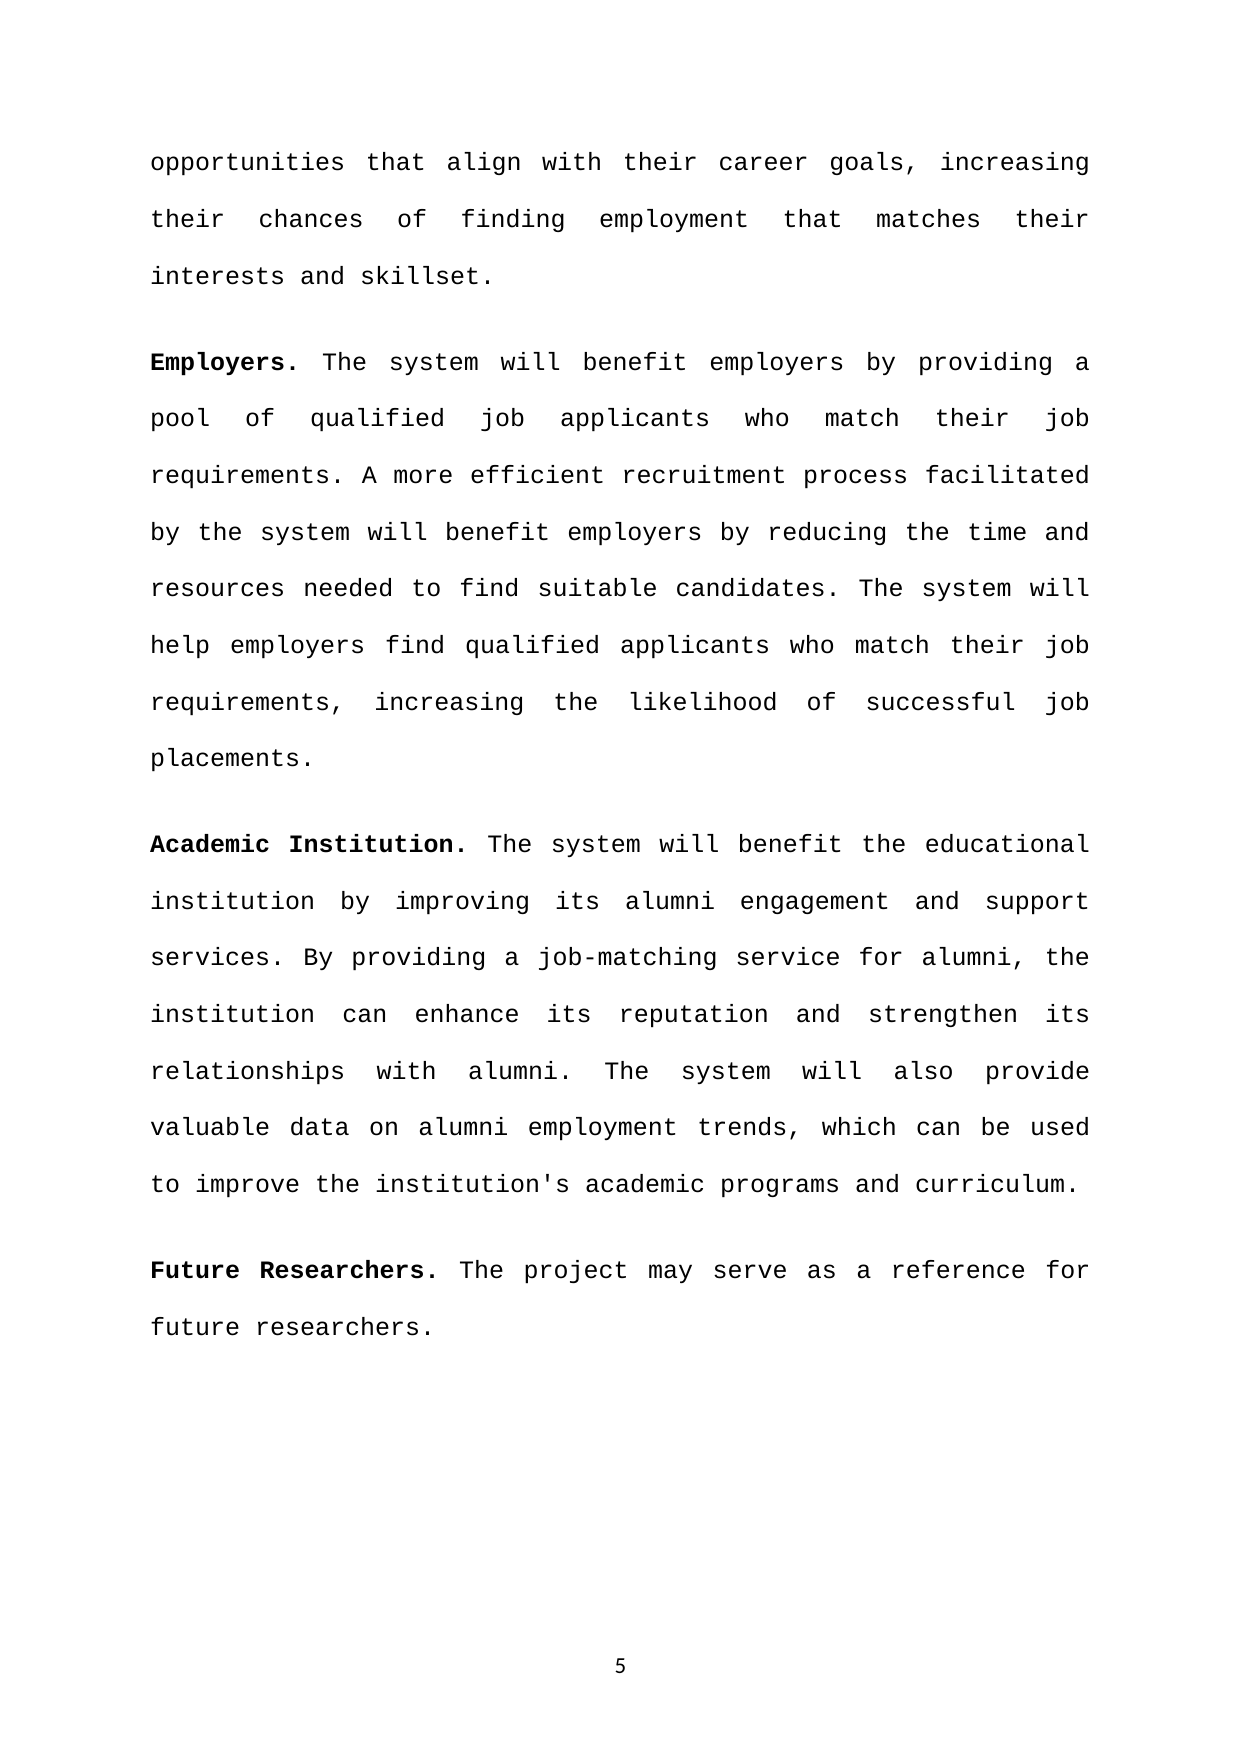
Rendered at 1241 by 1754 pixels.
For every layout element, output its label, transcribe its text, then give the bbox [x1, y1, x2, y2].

text Academic Institution. The system will benefit the educational institution by improving its alumni engagement and support services. By providing a job-matching service for alumni, the institution can enhance its reputation and strengthen its relationships with alumni. The system will also provide valuable data on alumni employment trends, which can be used to improve the institution's academic programs and curriculum. [150, 832, 1090, 1200]
text Employers. The system will benefit employers by providing a pool of qualified job applicants who match their job requirements. A more efficient recruitment process facilitated by the system will benefit employers by reducing the time and resources needed to find suitable candidates. The system will help employers find qualified applicants who match their job requirements, increasing the likelihood of successful job placements. [150, 349, 1090, 774]
text Future Researchers. The project may serve as a reference for future researchers. [150, 1257, 1090, 1342]
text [150, 150, 1090, 292]
